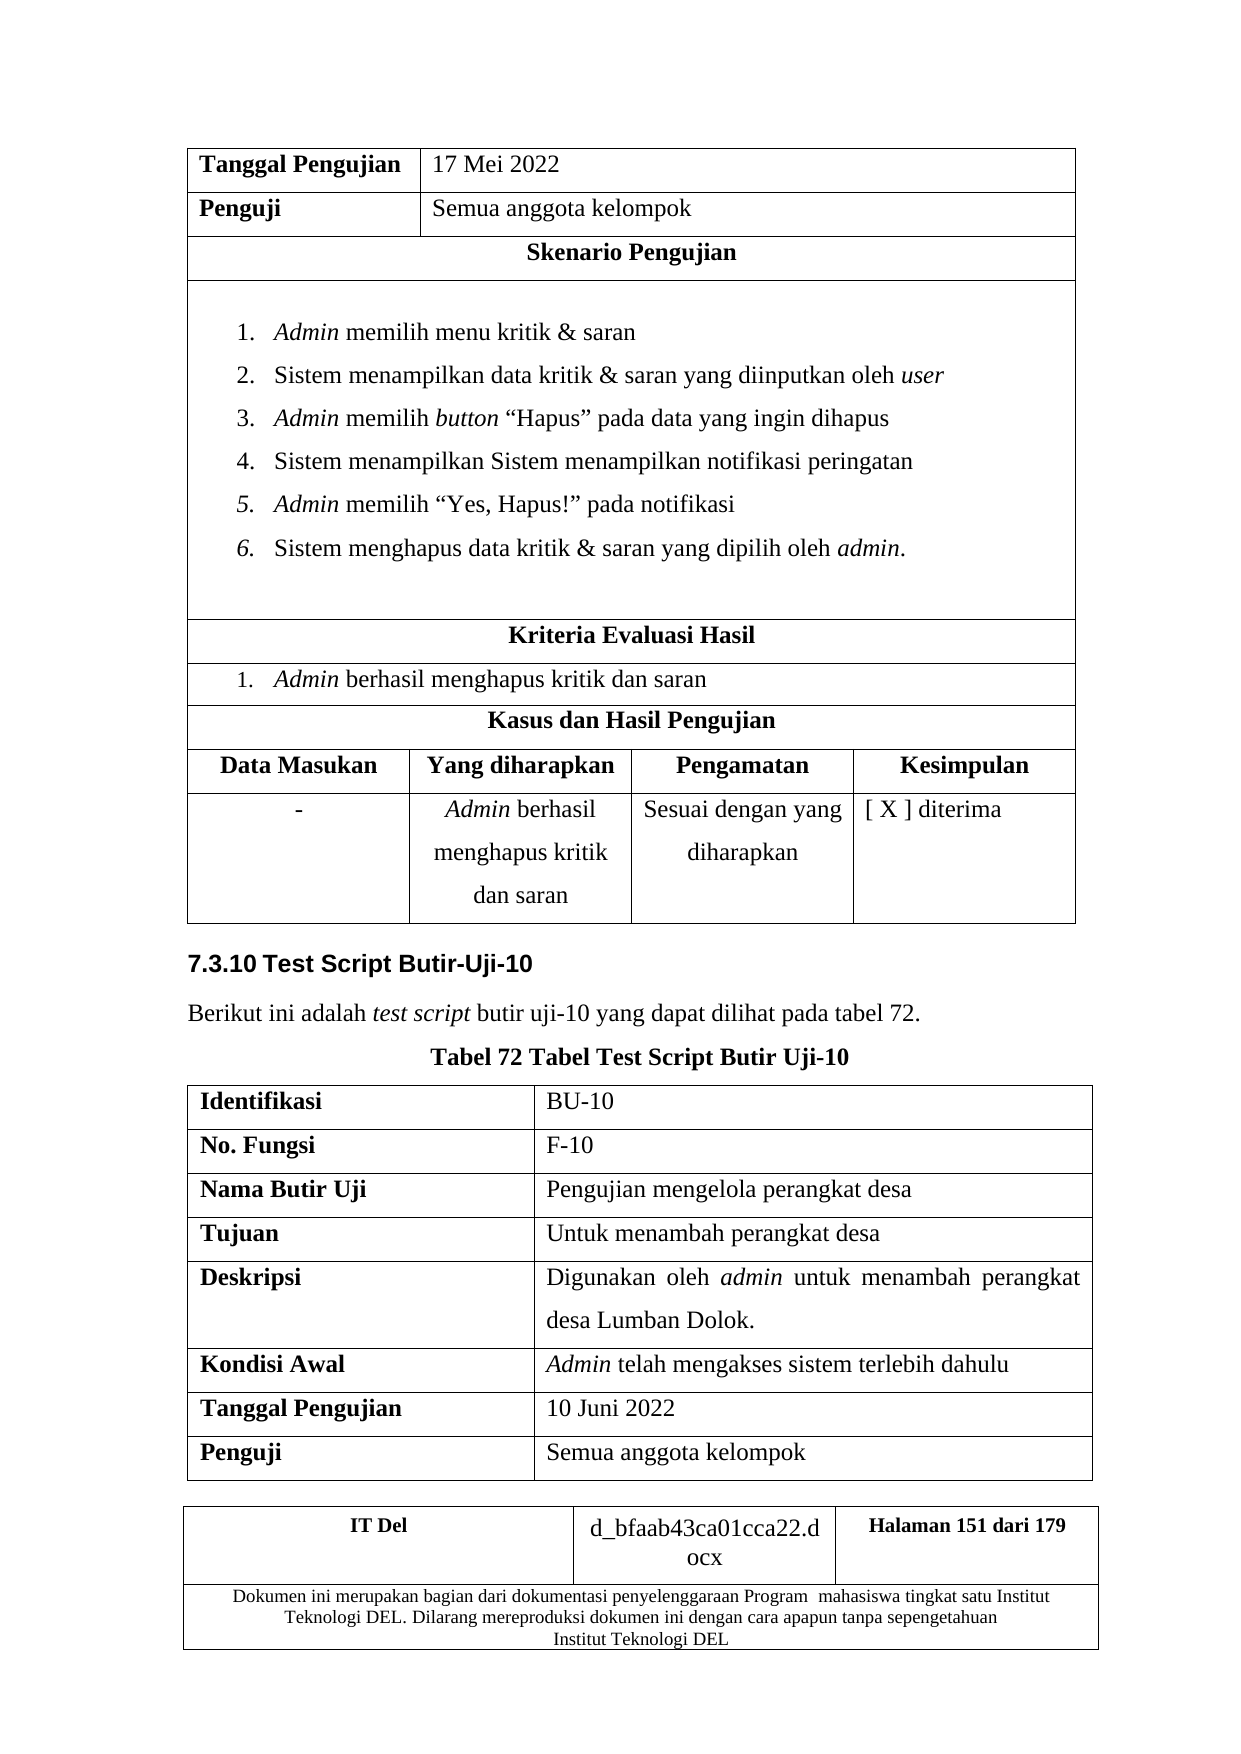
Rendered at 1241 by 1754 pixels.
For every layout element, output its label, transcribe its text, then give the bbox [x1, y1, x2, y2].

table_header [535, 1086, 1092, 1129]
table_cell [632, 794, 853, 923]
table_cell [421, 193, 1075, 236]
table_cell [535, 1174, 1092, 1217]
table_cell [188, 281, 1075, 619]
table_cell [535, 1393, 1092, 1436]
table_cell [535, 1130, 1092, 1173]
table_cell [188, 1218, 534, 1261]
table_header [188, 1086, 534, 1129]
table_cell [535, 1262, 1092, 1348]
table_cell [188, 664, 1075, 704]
subtitle Test Script Butir-Uji-10 [187, 949, 1092, 978]
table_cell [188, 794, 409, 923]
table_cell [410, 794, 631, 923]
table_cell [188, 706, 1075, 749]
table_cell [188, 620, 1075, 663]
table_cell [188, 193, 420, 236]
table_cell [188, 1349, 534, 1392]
text Berikut ini adalah test script butir uji-10 yang dapat dilihat pada tabel 72. [187, 998, 1092, 1027]
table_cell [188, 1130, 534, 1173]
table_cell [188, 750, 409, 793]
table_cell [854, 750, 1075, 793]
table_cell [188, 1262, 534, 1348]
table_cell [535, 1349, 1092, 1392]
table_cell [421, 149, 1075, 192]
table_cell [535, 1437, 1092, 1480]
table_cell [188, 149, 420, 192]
text Tabel 72 Tabel Test Script Butir Uji-10 [187, 1042, 1092, 1070]
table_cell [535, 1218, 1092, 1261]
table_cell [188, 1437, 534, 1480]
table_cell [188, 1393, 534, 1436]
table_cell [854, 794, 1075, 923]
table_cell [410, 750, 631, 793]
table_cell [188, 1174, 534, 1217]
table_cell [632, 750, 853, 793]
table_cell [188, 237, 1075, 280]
